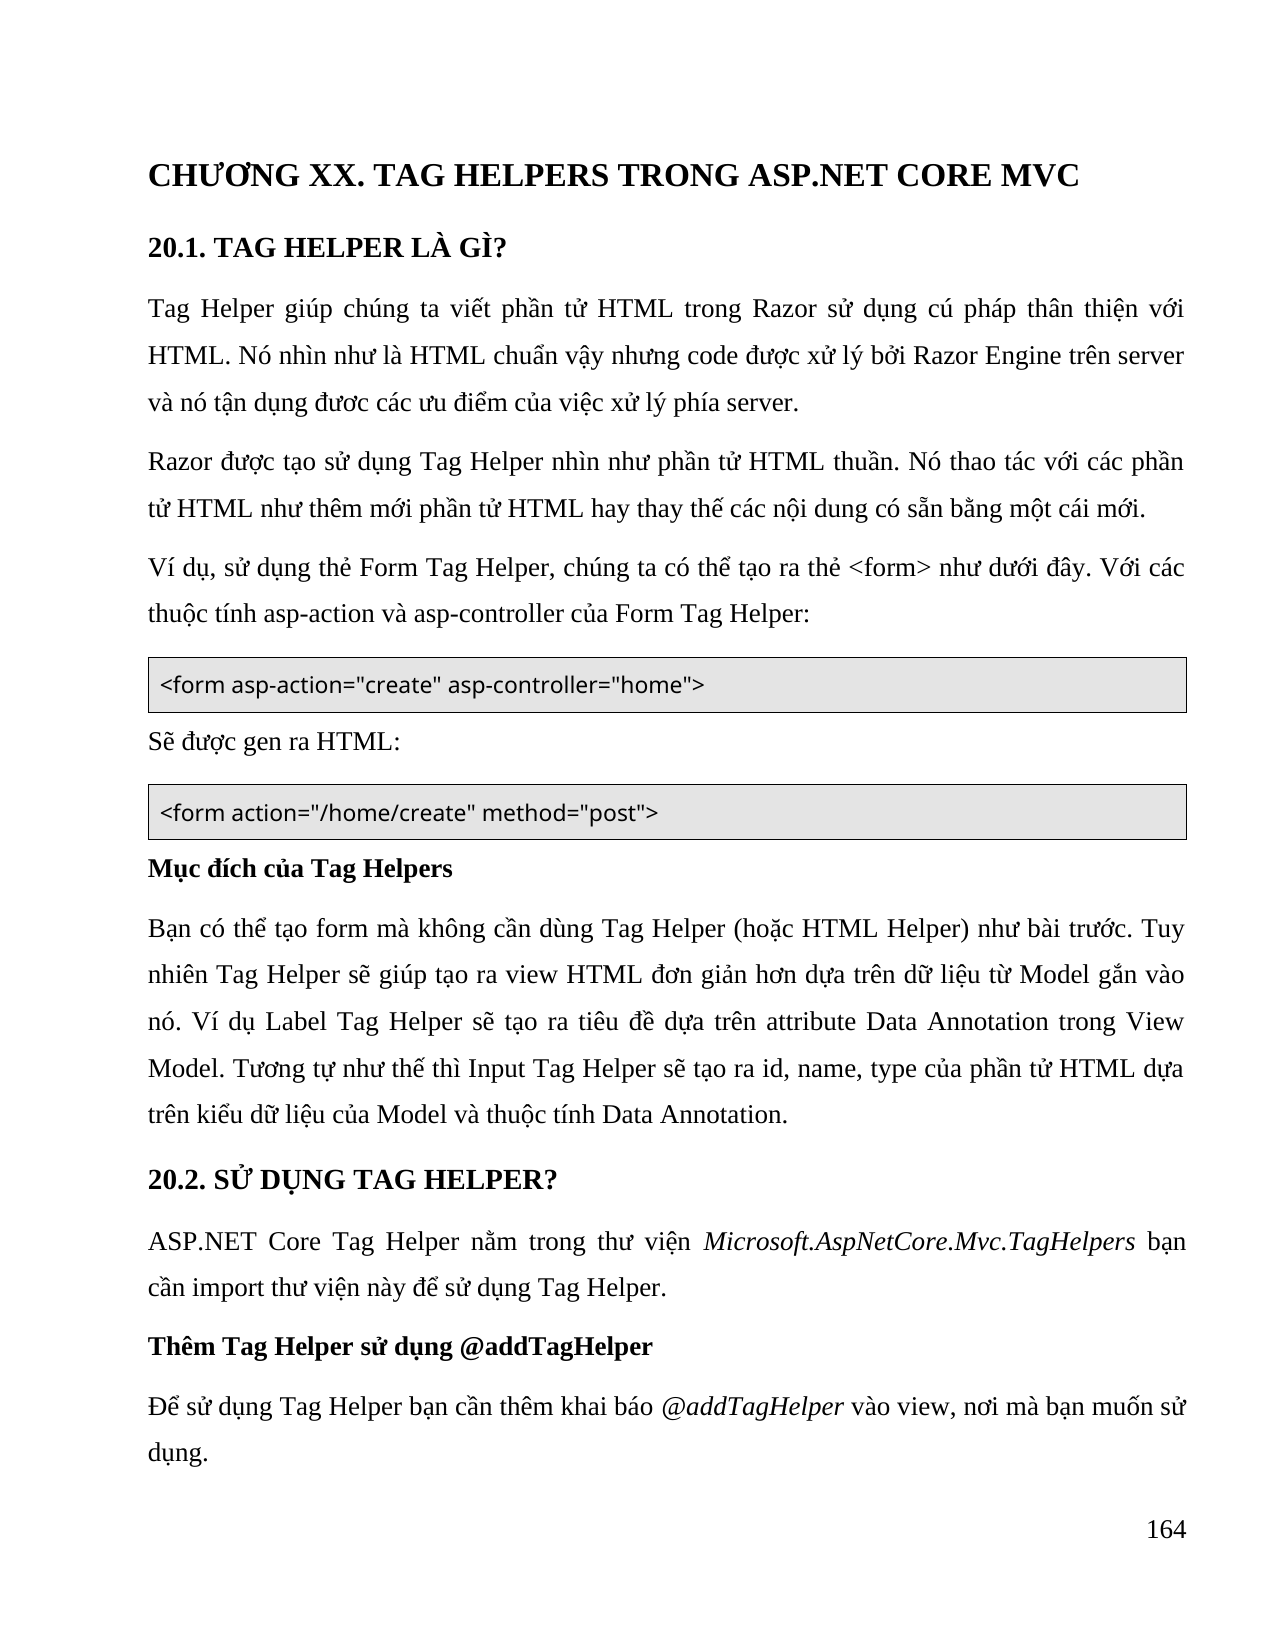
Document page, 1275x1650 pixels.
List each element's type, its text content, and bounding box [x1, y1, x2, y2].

text Ví dụ, sử dụng thẻ Form Tag Helper, chúng ta có thể tạo ra thẻ <form> như dưới đây. Với các thuộc tính asp-action và asp-controller của Form Tag Helper: [148, 551, 1186, 629]
text Tag Helper giúp chúng ta viết phần tử HTML trong Razor sử dụng cú pháp thân thiện với HTML. Nó nhìn như là HTML chuẩn vậy nhưng code được xử lý bởi Razor Engine trên server và nó tận dụng đươc các ưu điểm của việc xử lý phía server. [148, 293, 1186, 417]
text Sẽ được gen ra HTML: [148, 725, 1186, 756]
table_header <form action="/home/create" method="post"> [149, 785, 1186, 839]
subtitle Chương XX. Tag Helpers trong ASP.NET Core MVC [148, 156, 1186, 194]
table_header <form asp-action="create" asp-controller="home"> [149, 658, 1186, 712]
text ASP.NET Core Tag Helper nằm trong thư viện Microsoft.AspNetCore.Mvc.TagHelpers bạn cần import thư viện này để sử dụng Tag Helper. [148, 1224, 1186, 1302]
text Bạn có thể tạo form mà không cần dùng Tag Helper (hoặc HTML Helper) như bài trước. Tuy nhiên Tag Helper sẽ giúp tạo ra view HTML đơn giản hơn dựa trên dữ liệu từ Model gắn vào nó. Ví dụ Label Tag Helper sẽ tạo ra tiêu đề dựa trên attribute Data Annotation trong View Model. Tương tự như thế thì Input Tag Helper sẽ tạo ra id, name, type của phần tử HTML dựa trên kiểu dữ liệu của Model và thuộc tính Data Annotation. [148, 912, 1186, 1129]
text Để sử dụng Tag Helper bạn cần thêm khai báo @addTagHelper vào view, nơi mà bạn muốn sử dụng. [148, 1389, 1186, 1467]
text Mục đích của Tag Helpers [148, 853, 1186, 884]
subtitle 20.1. Tag Helper là gì? [148, 230, 1186, 263]
text Razor được tạo sử dụng Tag Helper nhìn như phần tử HTML thuần. Nó thao tác với các phần tử HTML như thêm mới phần tử HTML hay thay thế các nội dung có sẵn bằng một cái mới. [148, 445, 1186, 523]
subtitle 20.2. Sử dụng Tag Helper? [148, 1162, 1186, 1195]
text Thêm Tag Helper sử dụng @addTagHelper [148, 1330, 1186, 1362]
